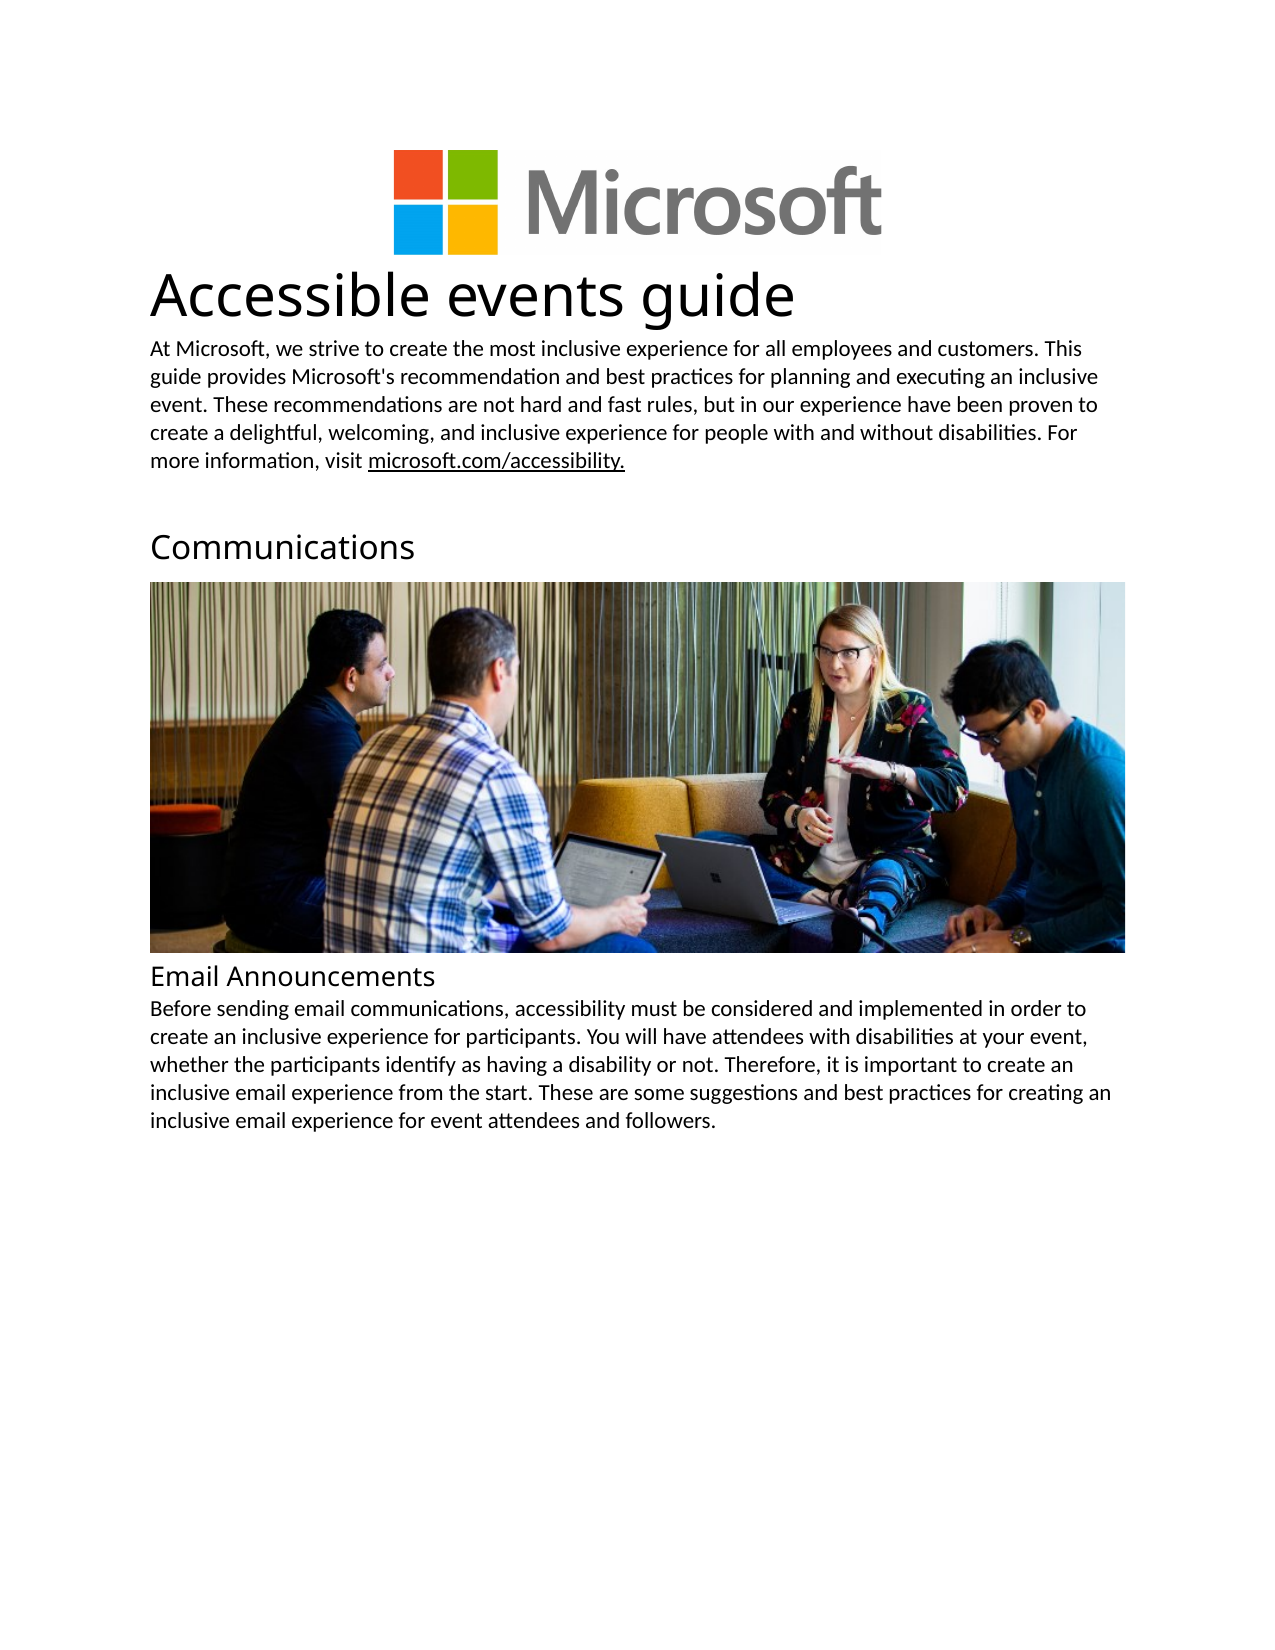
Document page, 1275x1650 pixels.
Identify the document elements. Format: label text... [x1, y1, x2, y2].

text Before sending email communications, accessibility must be considered and implemented in order to create an inclusive experience for participants. You will have attendees with disabilities at your event, whether the participants identify as having a disability or not. Therefore, it is important to create an inclusive email experience from the start. These are some suggestions and best practices for creating an inclusive email experience for event attendees and followers. [150, 994, 1125, 1134]
title Accessible events guide [150, 254, 1125, 334]
subtitle Communications [150, 524, 1125, 569]
text At Microsoft, we strive to create the most inclusive experience for all employees and customers. This guide provides Microsoft's recommendation and best practices for planning and executing an inclusive event. These recommendations are not hard and fast rules, but in our experience have been proven to create a delightful, welcoming, and inclusive experience for people with and without disabilities. For more information, visit microsoft.com/accessibility. [150, 334, 1125, 474]
subtitle Email Announcements [150, 957, 1125, 994]
